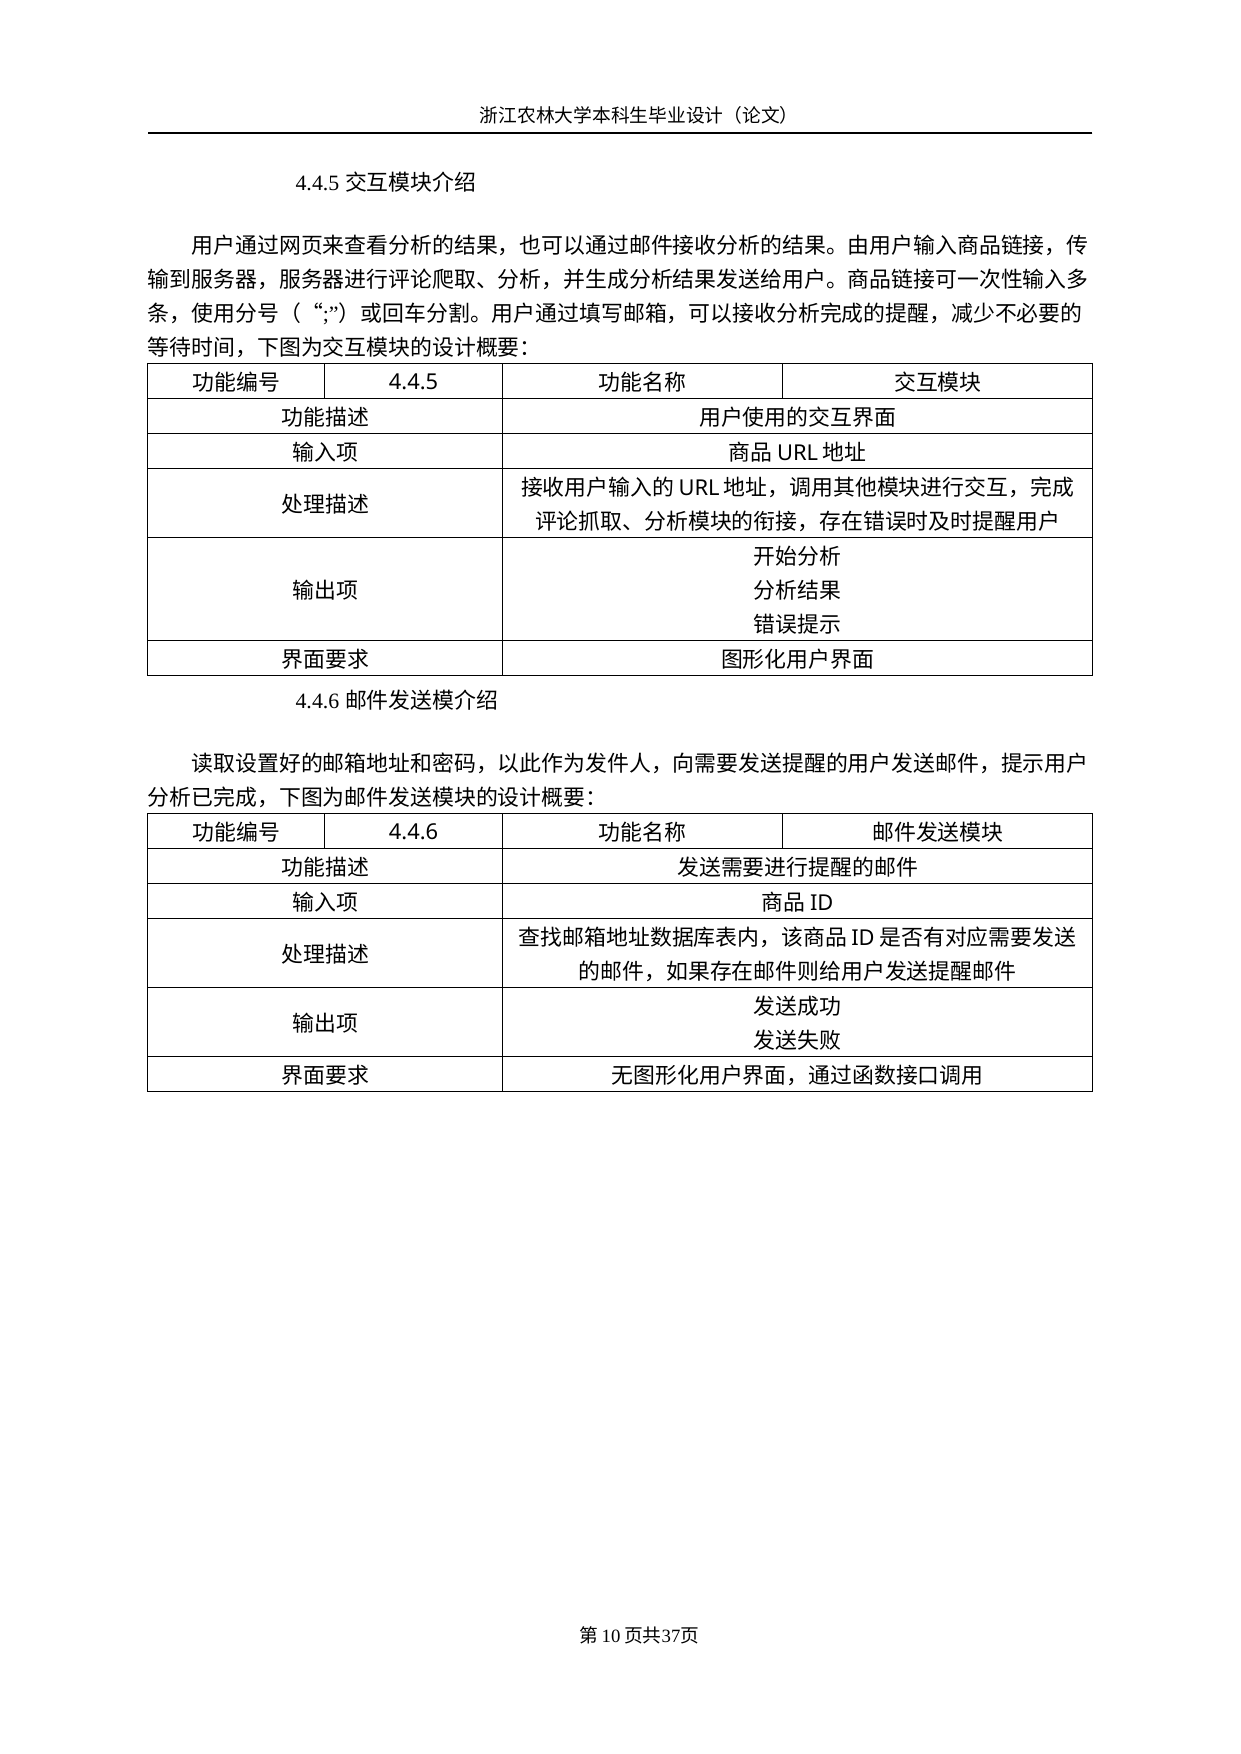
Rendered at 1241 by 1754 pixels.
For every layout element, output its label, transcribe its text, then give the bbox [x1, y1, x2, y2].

text 读取设置好的邮箱地址和密码，以此作为发件人，向需要发送提醒的用户发送邮件，提示用户分析已完成，下图为邮件发送模块的设计概要： [148, 745, 1092, 813]
table_cell 商品URL地址 [503, 434, 1092, 468]
table_cell 输入项 [148, 884, 502, 918]
table_cell 图形化用户界面 [503, 641, 1092, 675]
table_header 功能名称 [503, 814, 782, 848]
table_cell 商品ID [503, 884, 1092, 918]
table_header 4.4.6 [325, 814, 502, 848]
table_cell 输出项 [148, 988, 502, 1056]
table_cell 查找邮箱地址数据库表内，该商品ID是否有对应需要发送的邮件，如果存在邮件则给用户发送提醒邮件 [503, 919, 1092, 987]
table_cell 发送需要进行提醒的邮件 [503, 849, 1092, 883]
table_header 功能编号 [148, 364, 324, 398]
table_cell 输出项 [148, 538, 502, 640]
table_cell 发送成功 发送失败 [503, 988, 1092, 1056]
table_header 4.4.5 [325, 364, 502, 398]
subtitle 交互模块介绍 [295, 164, 1092, 198]
table_header 交互模块 [783, 364, 1092, 398]
table_cell 功能描述 [148, 399, 502, 433]
table_header 邮件发送模块 [783, 814, 1092, 848]
table_header 功能名称 [503, 364, 782, 398]
table_cell 界面要求 [148, 1057, 502, 1091]
table_cell 用户使用的交互界面 [503, 399, 1092, 433]
subtitle 邮件发送模介绍 [295, 682, 1092, 716]
table_cell 功能描述 [148, 849, 502, 883]
table_header 功能编号 [148, 814, 324, 848]
table_cell 界面要求 [148, 641, 502, 675]
text 用户通过网页来查看分析的结果，也可以通过邮件接收分析的结果。由用户输入商品链接，传输到服务器，服务器进行评论爬取、分析，并生成分析结果发送给用户。商品链接可一次性输入多条，使用分号（“;”）或回车分割。用户通过填写邮箱，可以接收分析完成的提醒，减少不必要的等待时间，下图为交互模块的设计概要： [148, 227, 1092, 363]
table_cell 开始分析 分析结果 错误提示 [503, 538, 1092, 640]
table_cell 处理描述 [148, 919, 502, 987]
table_cell 处理描述 [148, 469, 502, 537]
table_cell 接收用户输入的URL地址，调用其他模块进行交互，完成评论抓取、分析模块的衔接，存在错误时及时提醒用户 [503, 469, 1092, 537]
table_cell 输入项 [148, 434, 502, 468]
table_cell 无图形化用户界面，通过函数接口调用 [503, 1057, 1092, 1091]
